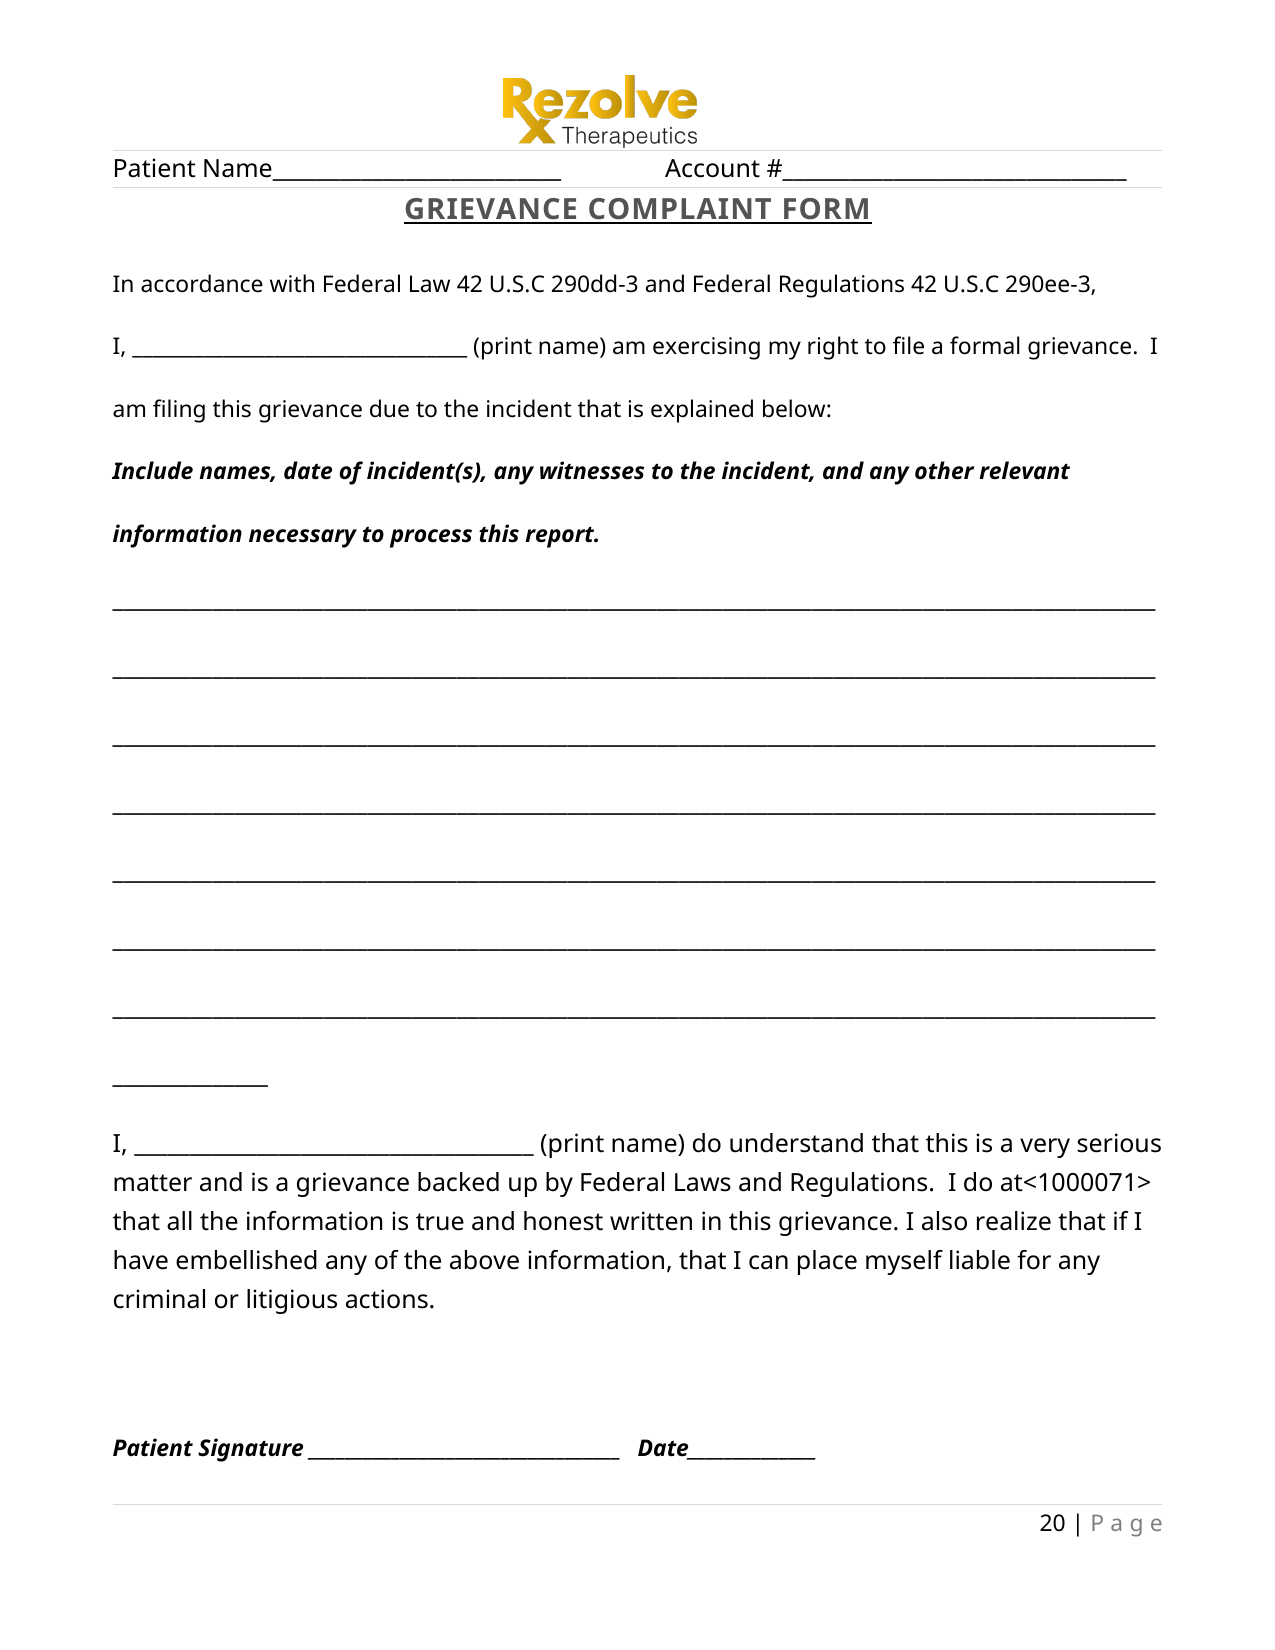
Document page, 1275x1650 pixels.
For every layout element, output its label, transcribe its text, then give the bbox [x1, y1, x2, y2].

text Include names, date of incident(s), any witnesses to the incident, and any other relevant information necessary to process this report. [112, 455, 1162, 549]
text I, _________________________________ (print name) am exercising my right to file a formal grievance. I am filing this grievance due to the incident that is explained below: [112, 330, 1162, 424]
text Patient Signature __________________________________ Date______________ [112, 1432, 1162, 1463]
text I, ____________________________________ (print name) do understand that this is a very serious matter and is a grievance backed up by Federal Laws and Regulations. I do at<1000071> that all the information is true and honest written in this grievance. I also realize that if I have embellished any of the above information, that I can place myself liable for any criminal or litigious actions. [112, 1125, 1162, 1316]
text GRIEVANCE COMPLAINT FORM [112, 188, 1162, 228]
text ________________________________________________________________________________________________________________________________________________________________________________________________________________________________________________________________________________________________________________________________________________________________________________________________________________________________________________________________________________________________________________________________________________________________________________________________________________________________________________________________________________________________ [112, 580, 1162, 1091]
picture [503, 75, 697, 148]
text In accordance with Federal Law 42 U.S.C 290dd-3 and Federal Regulations 42 U.S.C 290ee-3, [112, 268, 1162, 299]
